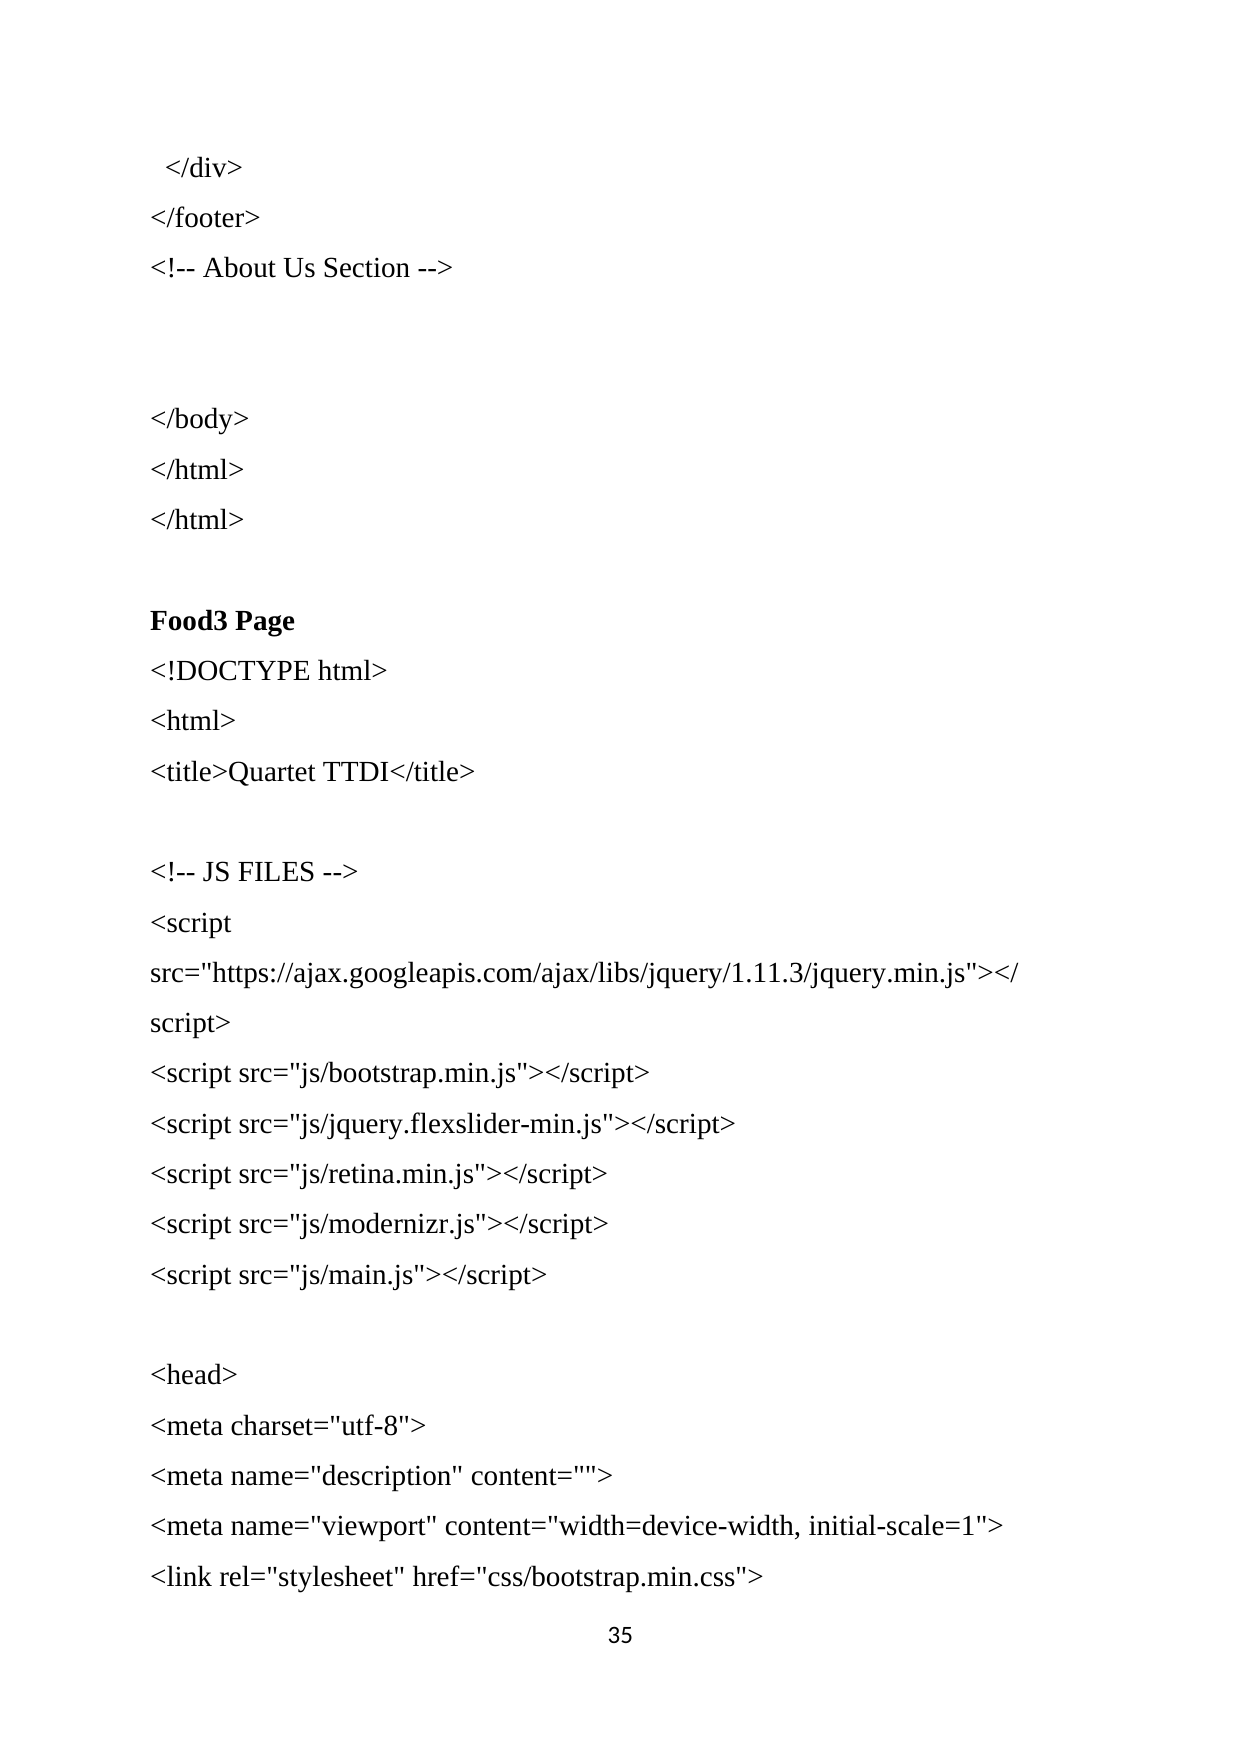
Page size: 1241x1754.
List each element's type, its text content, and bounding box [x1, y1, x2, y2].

text <script src="js/bootstrap.min.js"></script> [150, 1056, 1090, 1089]
text </body> [150, 402, 1090, 435]
text </div> [150, 150, 1090, 183]
text <!-- JS FILES --> [150, 854, 1090, 888]
text <title>Quartet TTDI</title> [150, 754, 1090, 787]
text <meta charset="utf-8"> [150, 1408, 1090, 1441]
text </html> [150, 502, 1090, 536]
text <script src="js/main.js"></script> [150, 1257, 1090, 1290]
text <script src="js/jquery.flexslider-min.js"></script> [150, 1106, 1090, 1139]
text <script src="js/retina.min.js"></script> [150, 1156, 1090, 1190]
text <meta name="description" content=""> [150, 1458, 1090, 1492]
text <!DOCTYPE html> [150, 653, 1090, 687]
text Food3 Page [150, 603, 1090, 636]
text <html> [150, 703, 1090, 737]
text <head> [150, 1357, 1090, 1391]
text </footer> [150, 200, 1090, 234]
text <link rel="stylesheet" href="css/bootstrap.min.css"> [150, 1559, 1090, 1592]
text </html> [150, 452, 1090, 485]
text <meta name="viewport" content="width=device-width, initial-scale=1"> [150, 1508, 1090, 1542]
text <script src="js/modernizr.js"></script> [150, 1207, 1090, 1240]
text <script src="https://ajax.googleapis.com/ajax/libs/jquery/1.11.3/jquery.min.js"></script> [150, 905, 1090, 1039]
text <!-- About Us Section --> [150, 251, 1090, 284]
